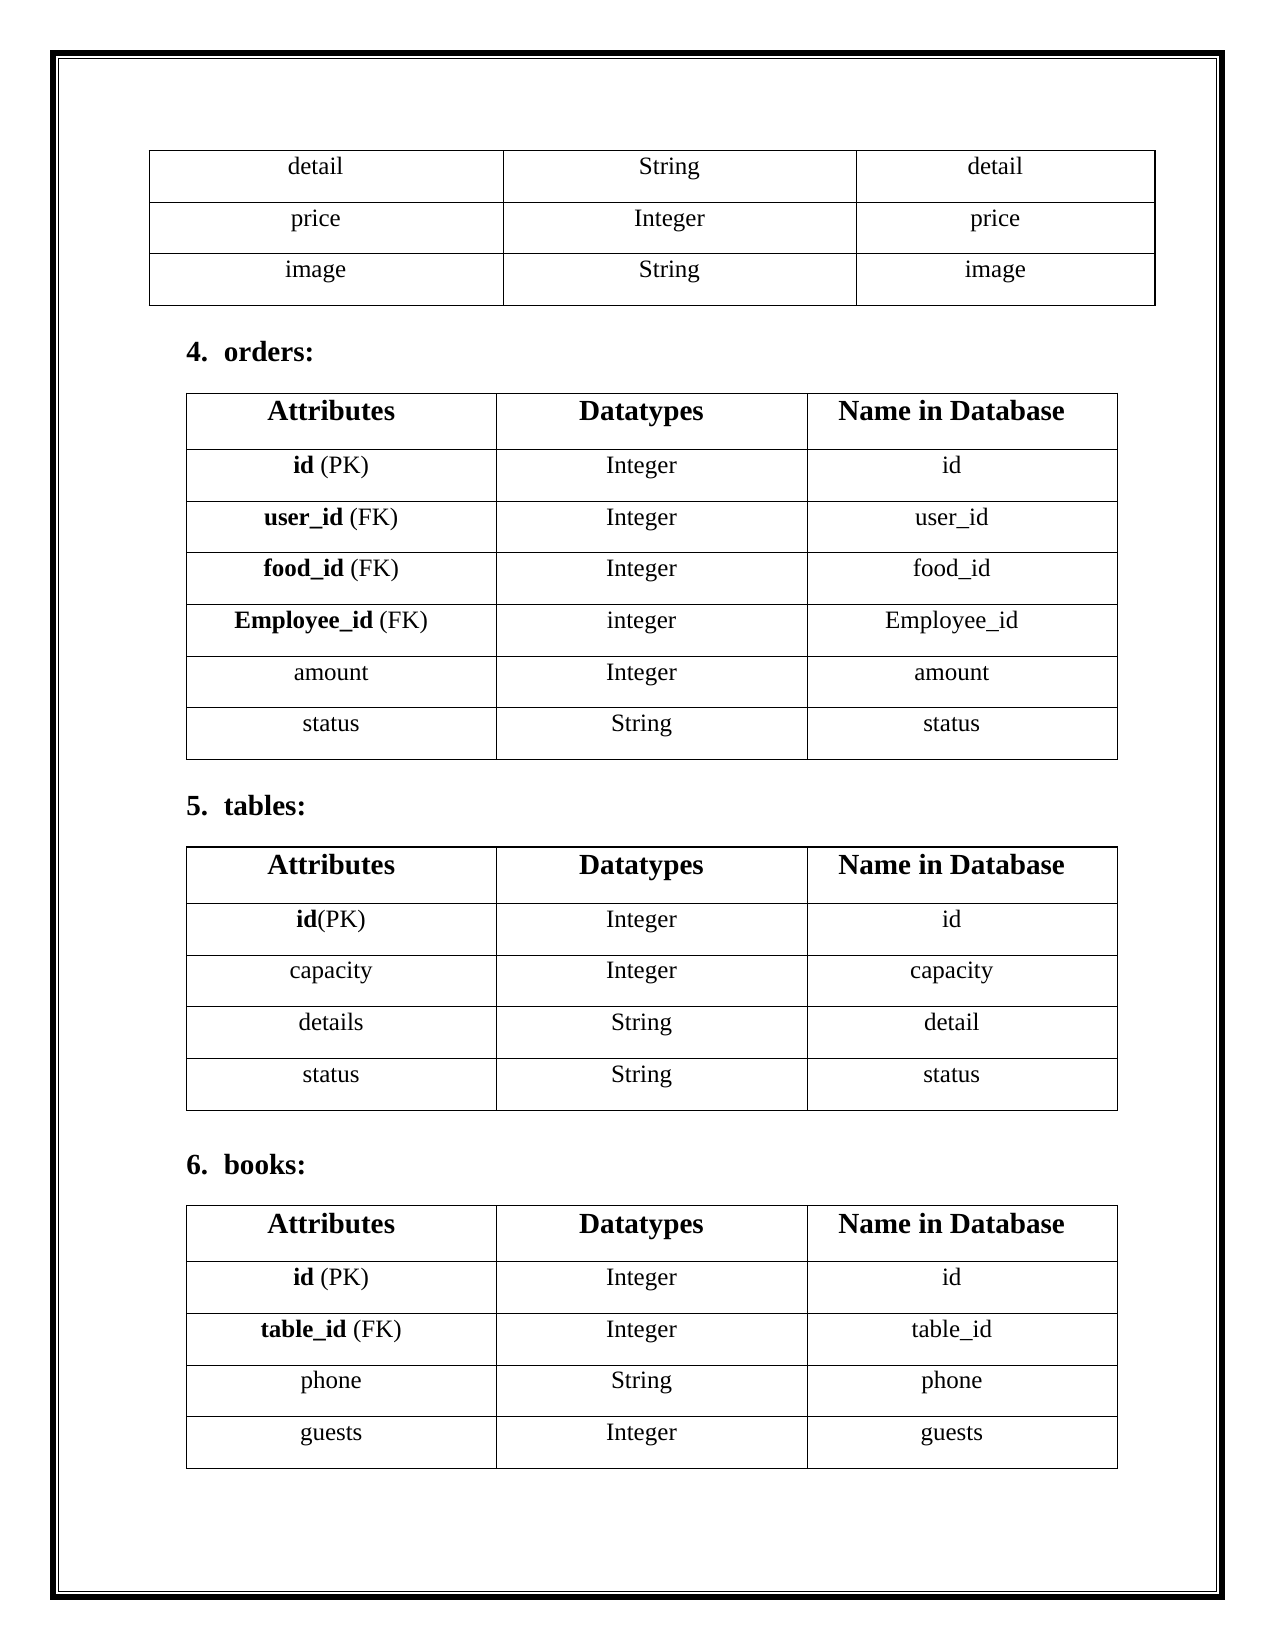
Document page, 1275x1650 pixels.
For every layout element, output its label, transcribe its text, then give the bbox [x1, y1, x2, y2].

table_cell Integer [497, 657, 807, 707]
table_cell food_id [808, 553, 1117, 604]
table_cell String [497, 1059, 807, 1109]
table_cell Employee_id [808, 605, 1117, 656]
table_header Datatypes [497, 394, 807, 449]
table_cell guests [187, 1417, 496, 1468]
table_cell guests [808, 1417, 1117, 1468]
table_cell image [857, 254, 1154, 305]
table_header Name in Database [808, 394, 1117, 449]
table_cell id [808, 1262, 1117, 1313]
table_cell String [504, 151, 856, 202]
table_cell integer [497, 605, 807, 656]
table_cell capacity [808, 956, 1117, 1006]
table_cell id [808, 450, 1117, 501]
table_cell String [497, 1007, 807, 1058]
table_cell Integer [497, 1417, 807, 1468]
table_cell String [497, 708, 807, 759]
table_cell status [808, 708, 1117, 759]
table_cell user_id [808, 502, 1117, 552]
table_header Attributes [187, 848, 496, 903]
table_cell amount [808, 657, 1117, 707]
table_header Name in Database [808, 848, 1117, 903]
table_cell details [187, 1007, 496, 1058]
table_cell price [150, 203, 503, 253]
table_cell table_id (FK) [187, 1314, 496, 1364]
table_header Attributes [187, 1206, 496, 1261]
table_cell Employee_id (FK) [187, 605, 496, 656]
table_cell Integer [497, 553, 807, 604]
table_cell Integer [497, 450, 807, 501]
table_cell phone [187, 1366, 496, 1416]
table_cell Integer [497, 1314, 807, 1364]
table_cell Integer [497, 904, 807, 954]
table_header Datatypes [497, 1206, 807, 1261]
table_cell id (PK) [187, 450, 496, 501]
table_cell amount [187, 657, 496, 707]
table_cell table_id [808, 1314, 1117, 1364]
table_cell image [150, 254, 503, 305]
table_cell String [497, 1366, 807, 1416]
table_cell detail [808, 1007, 1117, 1058]
table_cell price [857, 203, 1154, 253]
table_cell food_id (FK) [187, 553, 496, 604]
table_cell id (PK) [187, 1262, 496, 1313]
table_cell capacity [187, 956, 496, 1006]
table_cell phone [808, 1366, 1117, 1416]
table_header Name in Database [808, 1206, 1117, 1261]
table_cell Integer [497, 502, 807, 552]
table_cell status [187, 1059, 496, 1109]
table_cell id(PK) [187, 904, 496, 954]
table_cell Integer [497, 1262, 807, 1313]
table_cell Integer [497, 956, 807, 1006]
table_cell detail [857, 151, 1154, 202]
table_cell id [808, 904, 1117, 954]
list tables: [186, 788, 1134, 822]
list books: [186, 1147, 1134, 1180]
table_cell Integer [504, 203, 856, 253]
table_cell status [808, 1059, 1117, 1109]
table_cell status [187, 708, 496, 759]
table_cell detail [150, 151, 503, 202]
table_header Datatypes [497, 848, 807, 903]
list orders: [186, 334, 1134, 368]
table_cell String [504, 254, 856, 305]
table_header Attributes [187, 394, 496, 449]
table_cell user_id (FK) [187, 502, 496, 552]
